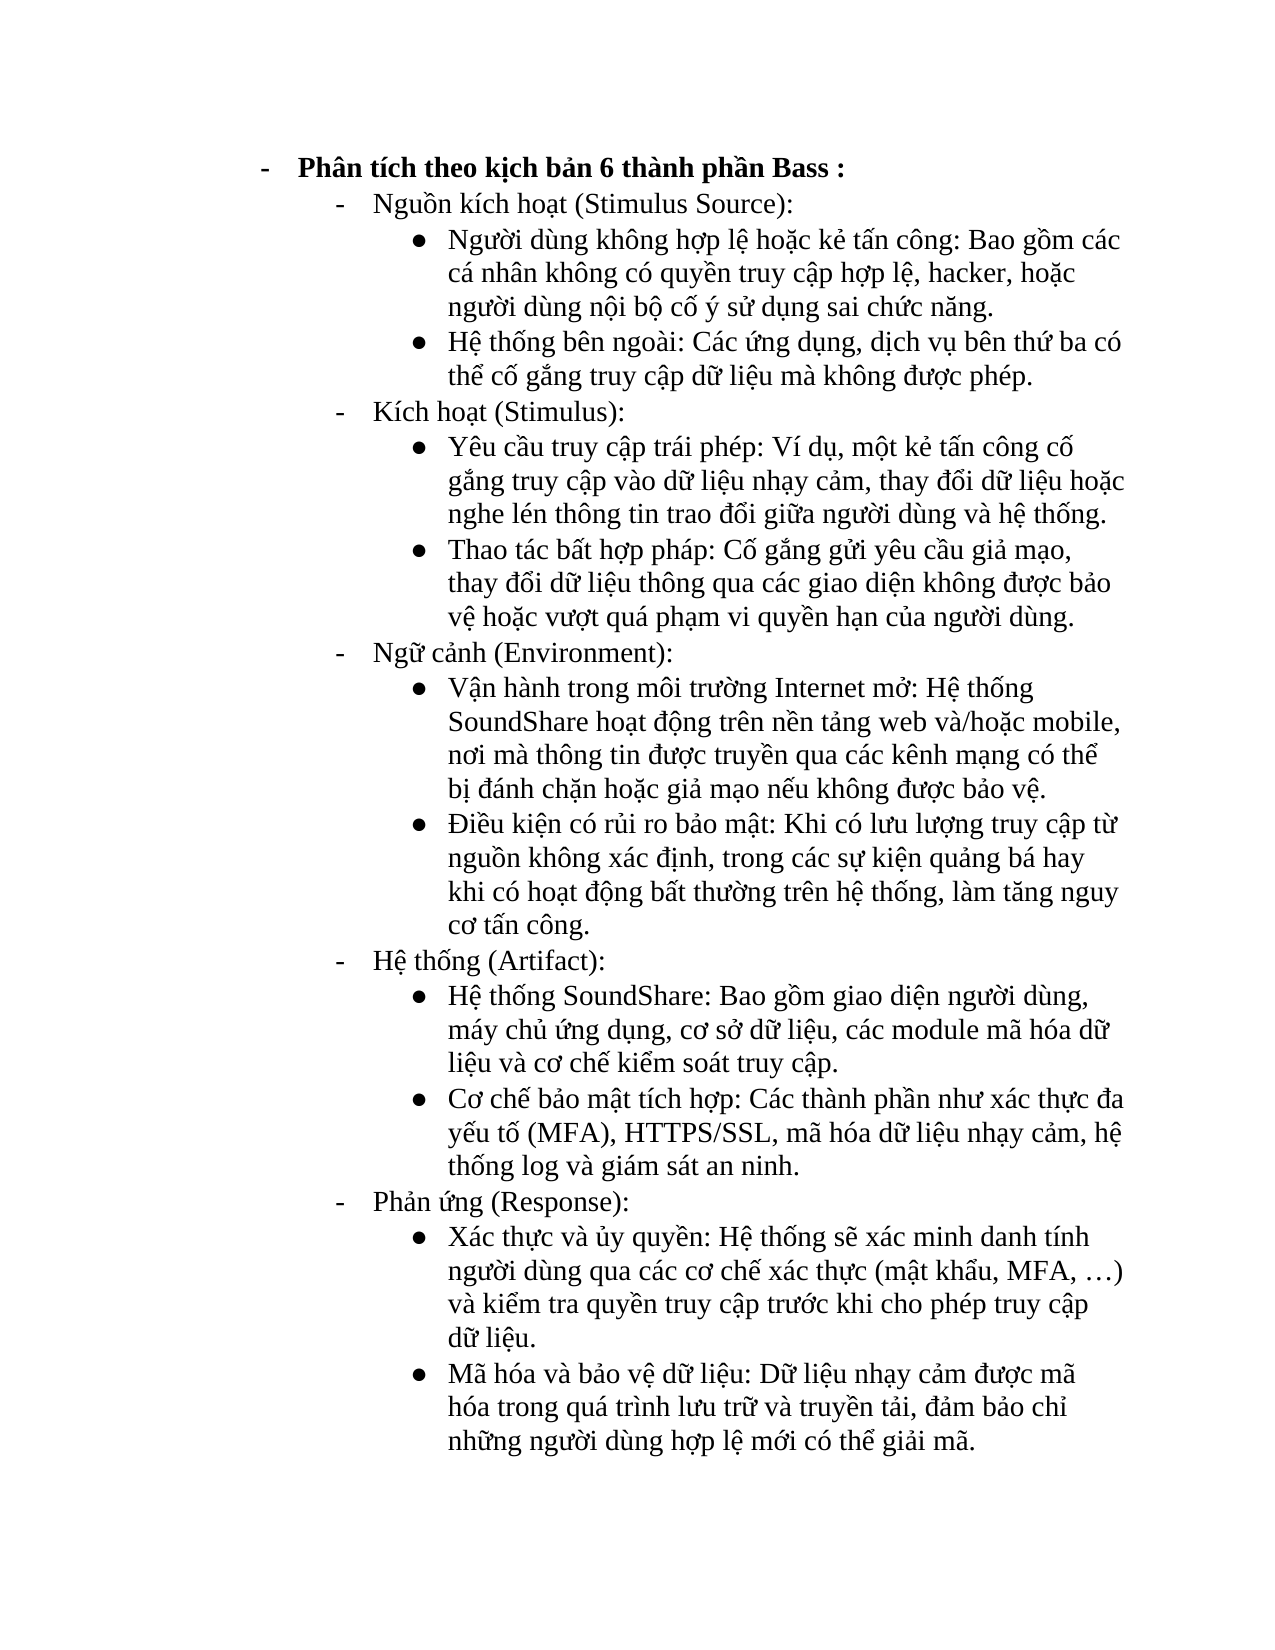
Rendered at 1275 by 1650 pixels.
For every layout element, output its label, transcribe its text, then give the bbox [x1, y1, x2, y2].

list Hệ thống SoundShare: Bao gồm giao diện người dùng, máy chủ ứng dụng, cơ sở dữ liệu, các module mã hóa dữ liệu và cơ chế kiểm soát truy cập. [410, 978, 1125, 1079]
list Hệ thống bên ngoài: Các ứng dụng, dịch vụ bên thứ ba có thể cố gắng truy cập dữ liệu mà không được phép. [410, 324, 1125, 392]
list Hệ thống (Artifact): [335, 943, 1125, 976]
list Thao tác bất hợp pháp: Cố gắng gửi yêu cầu giả mạo, thay đổi dữ liệu thông qua các giao diện không được bảo vệ hoặc vượt quá phạm vi quyền hạn của người dùng. [410, 532, 1125, 633]
list Kích hoạt (Stimulus): [335, 394, 1125, 427]
list Người dùng không hợp lệ hoặc kẻ tấn công: Bao gồm các cá nhân không có quyền truy cập hợp lệ, hacker, hoặc người dùng nội bộ cố ý sử dụng sai chức năng. [410, 222, 1125, 322]
list Ngữ cảnh (Environment): [335, 635, 1125, 668]
list Vận hành trong môi trường Internet mở: Hệ thống SoundShare hoạt động trên nền tảng web và/hoặc mobile, nơi mà thông tin được truyền qua các kênh mạng có thể bị đánh chặn hoặc giả mạo nếu không được bảo vệ. [410, 670, 1125, 804]
list Nguồn kích hoạt (Stimulus Source): [335, 186, 1125, 220]
list Cơ chế bảo mật tích hợp: Các thành phần như xác thực đa yếu tố (MFA), HTTPS/SSL, mã hóa dữ liệu nhạy cảm, hệ thống log và giám sát an ninh. [410, 1081, 1125, 1182]
list Điều kiện có rủi ro bảo mật: Khi có lưu lượng truy cập từ nguồn không xác định, trong các sự kiện quảng bá hay khi có hoạt động bất thường trên hệ thống, làm tăng nguy cơ tấn công. [410, 807, 1125, 941]
list Mã hóa và bảo vệ dữ liệu: Dữ liệu nhạy cảm được mã hóa trong quá trình lưu trữ và truyền tải, đảm bảo chỉ những người dùng hợp lệ mới có thể giải mã. [410, 1356, 1125, 1456]
list Phản ứng (Response): [335, 1184, 1125, 1217]
list Phân tích theo kịch bản 6 thành phần Bass : [260, 150, 1125, 183]
list Yêu cầu truy cập trái phép: Ví dụ, một kẻ tấn công cố gắng truy cập vào dữ liệu nhạy cảm, thay đổi dữ liệu hoặc nghe lén thông tin trao đổi giữa người dùng và hệ thống. [410, 429, 1125, 530]
list Xác thực và ủy quyền: Hệ thống sẽ xác minh danh tính người dùng qua các cơ chế xác thực (mật khẩu, MFA, …) và kiểm tra quyền truy cập trước khi cho phép truy cập dữ liệu. [410, 1219, 1125, 1354]
